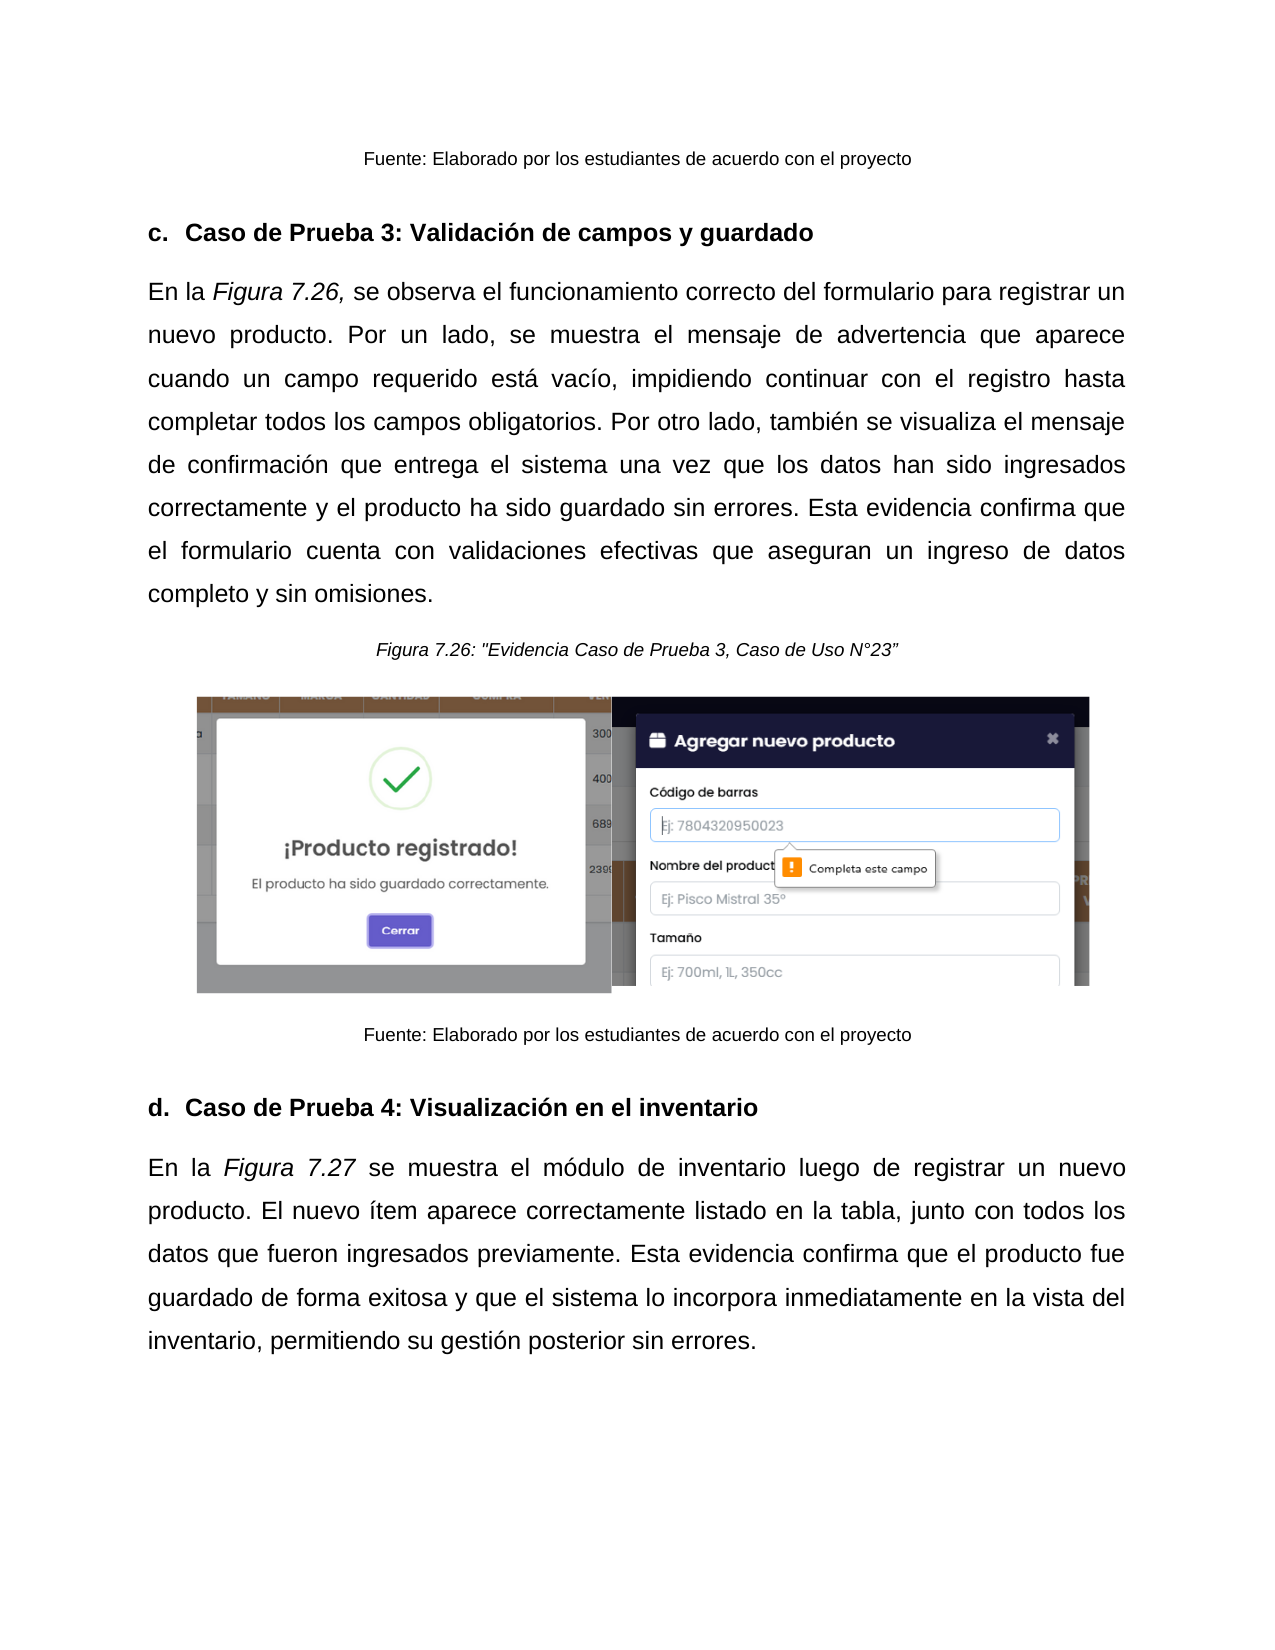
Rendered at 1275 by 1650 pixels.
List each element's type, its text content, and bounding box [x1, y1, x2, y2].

text En la Figura 7.27 se muestra el módulo de inventario luego de registrar un nuevo producto. El nuevo ítem aparece correctamente listado en la tabla, junto con todos los datos que fueron ingresados previamente. Esta evidencia confirma que el producto fue guardado de forma exitosa y que el sistema lo incorpora inmediatamente en la vista del inventario, permitiendo su gestión posterior sin errores. [148, 1153, 1127, 1354]
text Fuente: Elaborado por los estudiantes de acuerdo con el proyecto [148, 1023, 1127, 1045]
list Caso de Prueba 4: Visualización en el inventario [148, 1093, 1127, 1122]
text Fuente: Elaborado por los estudiantes de acuerdo con el proyecto [148, 148, 1127, 169]
list Caso de Prueba 3: Validación de campos y guardado [148, 217, 1127, 246]
picture [184, 681, 1091, 997]
text En la Figura 7.26, se observa el funcionamiento correcto del formulario para registrar un nuevo producto. Por un lado, se muestra el mensaje de advertencia que aparece cuando un campo requerido está vacío, impidiendo continuar con el registro hasta completar todos los campos obligatorios. Por otro lado, también se visualiza el mensaje de confirmación que entrega el sistema una vez que los datos han sido ingresados correctamente y el producto ha sido guardado sin errores. Esta evidencia confirma que el formulario cuenta con validaciones efectivas que aseguran un ingreso de datos completo y sin omisiones. [148, 277, 1127, 608]
text Figura 7.26: "Evidencia Caso de Prueba 3, Caso de Uso N°23” [148, 639, 1127, 661]
